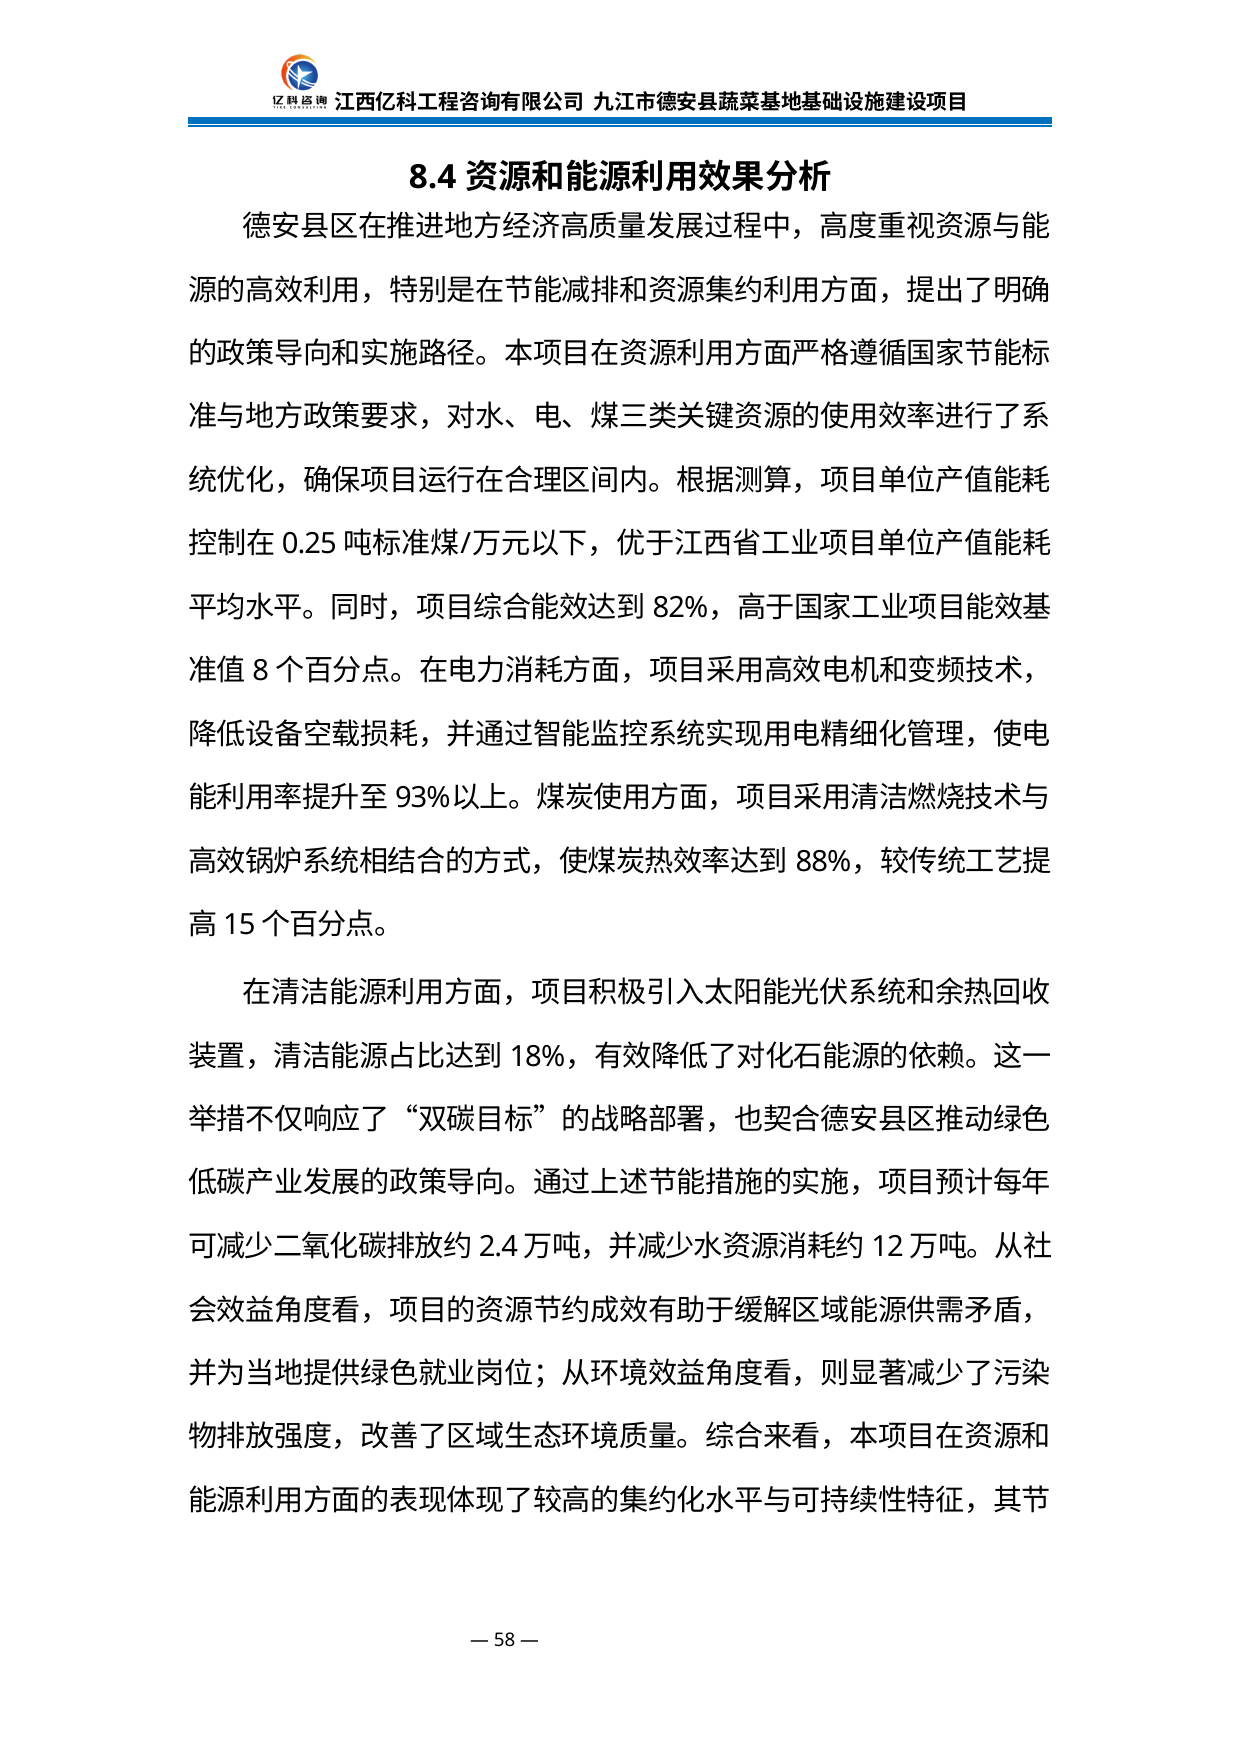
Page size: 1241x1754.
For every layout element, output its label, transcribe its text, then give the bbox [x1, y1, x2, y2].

text 德安县区在推进地方经济高质量发展过程中，高度重视资源与能源的高效利用，特别是在节能减排和资源集约利用方面，提出了明确的政策导向和实施路径。本项目在资源利用方面严格遵循国家节能标准与地方政策要求，对水、电、煤三类关键资源的使用效率进行了系统优化，确保项目运行在合理区间内。根据测算，项目单位产值能耗控制在0.25吨标准煤/万元以下，优于江西省工业项目单位产值能耗平均水平。同时，项目综合能效达到82%，高于国家工业项目能效基准值8个百分点。在电力消耗方面，项目采用高效电机和变频技术，降低设备空载损耗，并通过智能监控系统实现用电精细化管理，使电能利用率提升至93%以上。煤炭使用方面，项目采用清洁燃烧技术与高效锅炉系统相结合的方式，使煤炭热效率达到88%，较传统工艺提高15个百分点。 [188, 203, 1052, 943]
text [188, 969, 1052, 1519]
picture [271, 53, 329, 110]
subtitle 8.4 资源和能源利用效果分析 [188, 150, 1052, 198]
